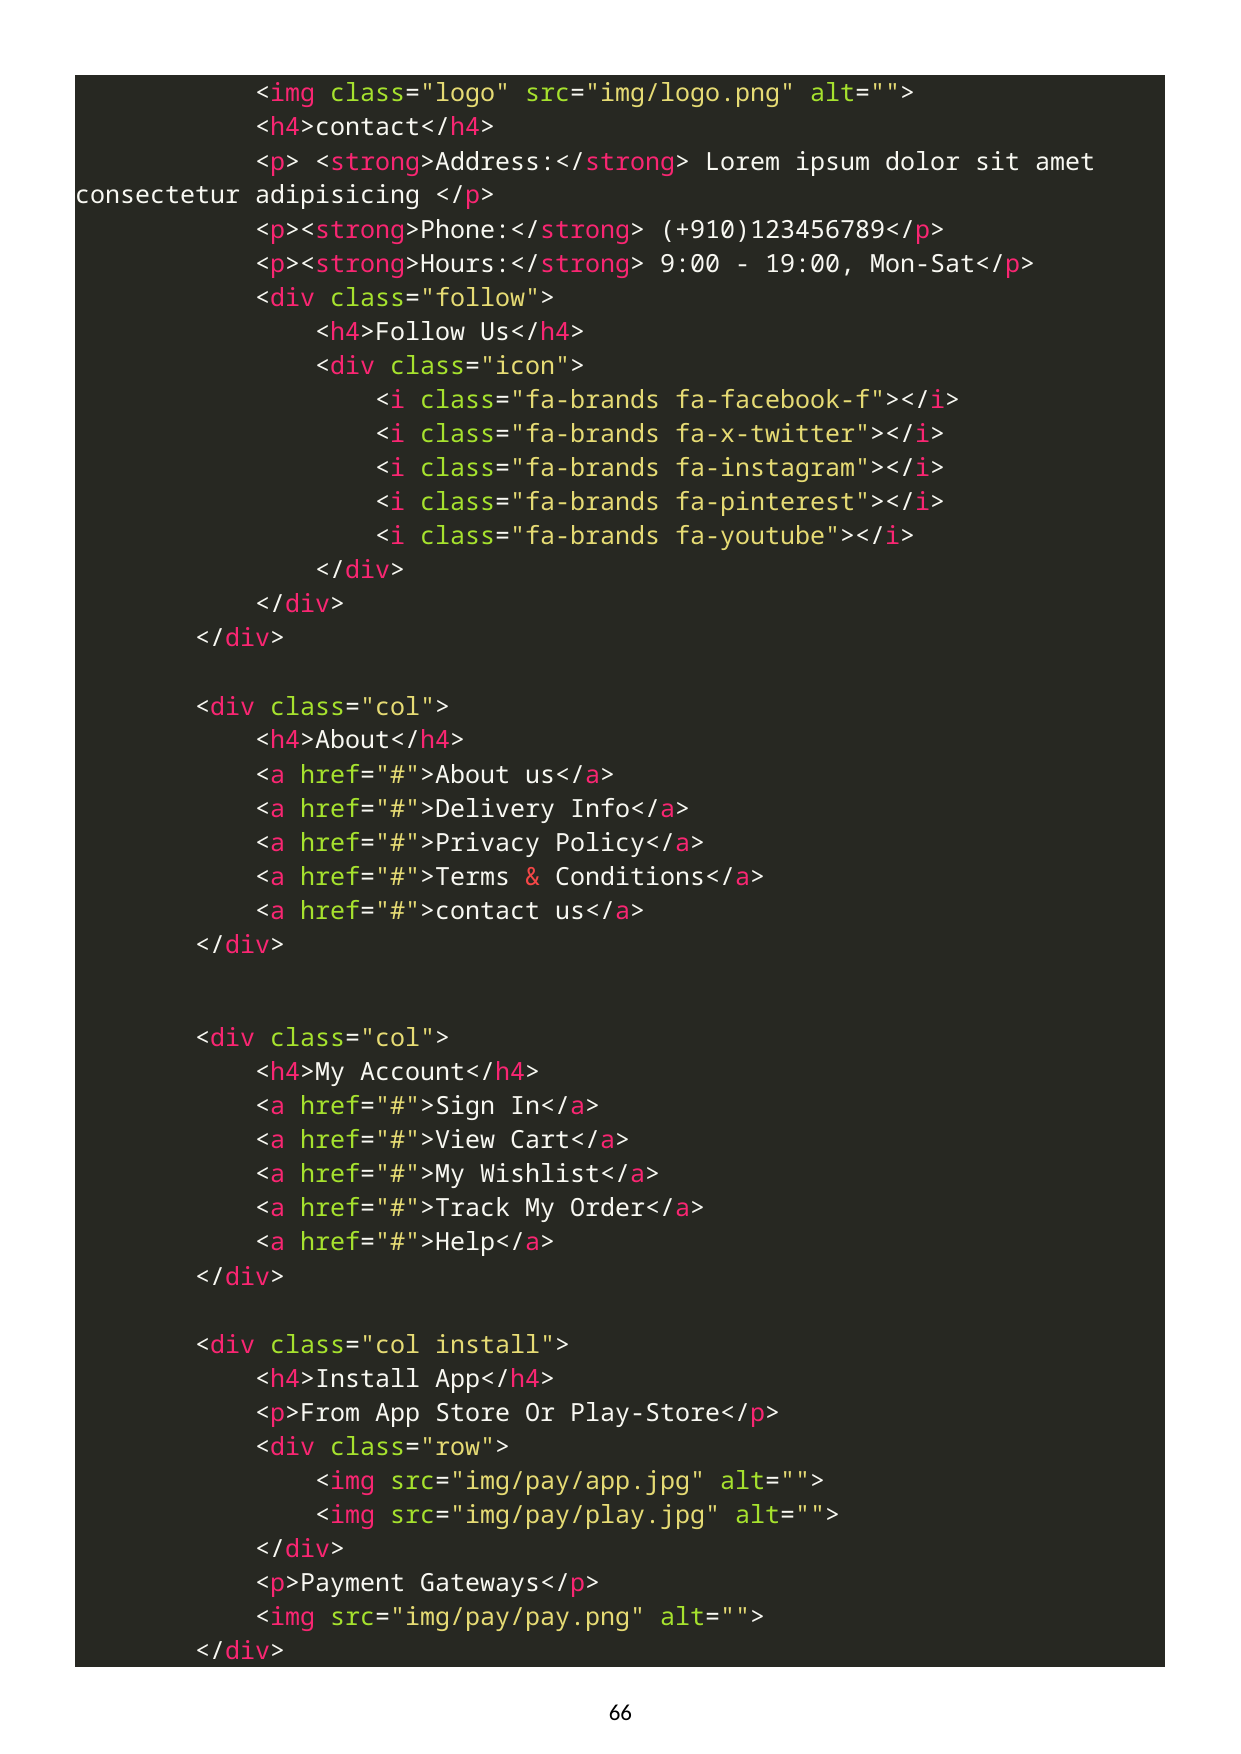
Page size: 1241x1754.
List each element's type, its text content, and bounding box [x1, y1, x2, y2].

text <i class="fa-brands fa-facebook-f"></i> [75, 382, 1165, 416]
text <p>From App Store Or Play-Store</p> [75, 1394, 1165, 1428]
text <img class="logo" src="img/logo.png" alt=""> [75, 75, 1165, 109]
text <h4>My Account</h4> [75, 1054, 1165, 1088]
text <img src="img/pay/pay.png" alt=""> [75, 1599, 1165, 1633]
text <div class="col"> [75, 1020, 1165, 1054]
text <a href="#">Sign In</a> [75, 1088, 1165, 1122]
text <i class="fa-brands fa-instagram"></i> [75, 450, 1165, 484]
text <h4>contact</h4> [75, 109, 1165, 143]
text <a href="#">contact us</a> [75, 892, 1165, 927]
text </div> [75, 1258, 1165, 1292]
text <a href="#">My Wishlist</a> [75, 1156, 1165, 1190]
text <a href="#">Track My Order</a> [75, 1190, 1165, 1224]
text <i class="fa-brands fa-x-twitter"></i> [75, 416, 1165, 450]
text </div> [75, 1531, 1165, 1565]
text <a href="#">Privacy Policy</a> [75, 824, 1165, 858]
text <a href="#">Help</a> [75, 1224, 1165, 1258]
text <div class="col install"> [75, 1326, 1165, 1360]
text <h4>Follow Us</h4> [75, 313, 1165, 347]
text <div class="follow"> [75, 279, 1165, 313]
text </div> [75, 1633, 1165, 1667]
text </div> [75, 927, 1165, 961]
text <h4>Install App</h4> [75, 1360, 1165, 1394]
text <p> <strong>Address:</strong> Lorem ipsum dolor sit amet consectetur adipisicing </p> [75, 143, 1165, 211]
text <a href="#">About us</a> [75, 756, 1165, 790]
text <p><strong>Hours:</strong> 9:00 - 19:00, Mon-Sat</p> [75, 245, 1165, 279]
text <a href="#">Delivery Info</a> [75, 790, 1165, 824]
text </div> [75, 552, 1165, 586]
text <div class="col"> [75, 688, 1165, 722]
text <div class="row"> [75, 1428, 1165, 1462]
text <img src="img/pay/app.jpg" alt=""> [75, 1462, 1165, 1497]
text <a href="#">View Cart</a> [75, 1122, 1165, 1156]
text <img src="img/pay/play.jpg" alt=""> [75, 1497, 1165, 1531]
text <i class="fa-brands fa-pinterest"></i> [75, 484, 1165, 518]
text <p>Payment Gateways</p> [75, 1565, 1165, 1599]
text <p><strong>Phone:</strong> (+910)123456789</p> [75, 211, 1165, 245]
text <a href="#">Terms & Conditions</a> [75, 858, 1165, 892]
text <h4>About</h4> [75, 722, 1165, 756]
text <i class="fa-brands fa-youtube"></i> [75, 518, 1165, 552]
text </div> [75, 620, 1165, 654]
text </div> [75, 586, 1165, 620]
text <div class="icon"> [75, 347, 1165, 382]
